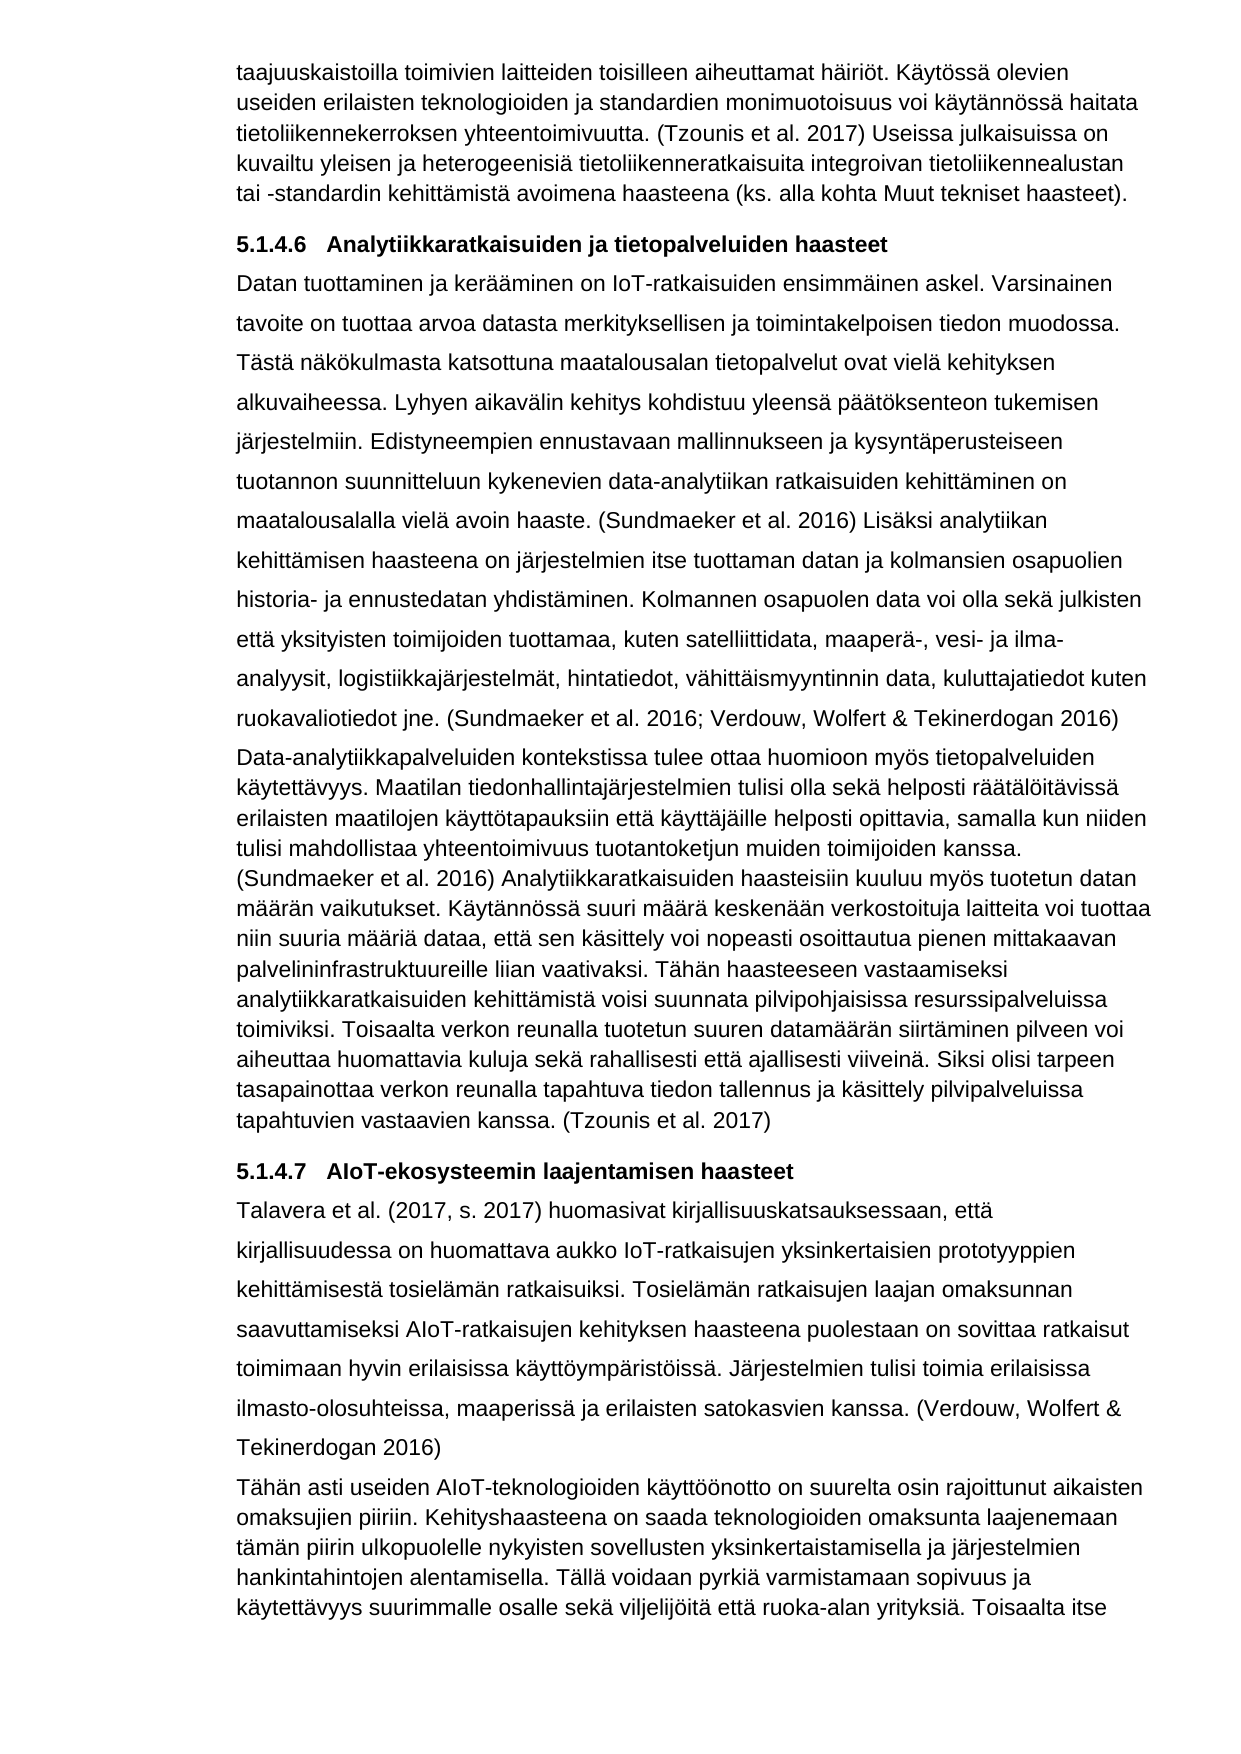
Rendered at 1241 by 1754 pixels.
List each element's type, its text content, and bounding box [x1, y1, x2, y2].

subtitle AIoT-ekosysteemin laajentamisen haasteet [236, 1158, 1152, 1184]
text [236, 59, 1152, 206]
subtitle Analytiikkaratkaisuiden ja tietopalveluiden haasteet [236, 231, 1152, 257]
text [236, 1473, 1152, 1621]
text Data-analytiikkapalveluiden kontekstissa tulee ottaa huomioon myös tietopalveluiden käytettävyys. Maatilan tiedonhallintajärjestelmien tulisi olla sekä helposti räätälöitävissä erilaisten maatilojen käyttötapauksiin että käyttäjäille helposti opittavia, samalla kun niiden tulisi mahdollistaa yhteentoimivuus tuotantoketjun muiden toimijoiden kanssa. (Sundmaeker et al. 2016) Analytiikkaratkaisuiden haasteisiin kuuluu myös tuotetun datan määrän vaikutukset. Käytännössä suuri määrä keskenään verkostoituja laitteita voi tuottaa niin suuria määriä dataa, että sen käsittely voi nopeasti osoittautua pienen mittakaavan palvelininfrastruktuureille liian vaativaksi. Tähän haasteeseen vastaamiseksi analytiikkaratkaisuiden kehittämistä voisi suunnata pilvipohjaisissa resurssipalveluissa toimiviksi. Toisaalta verkon reunalla tuotetun suuren datamäärän siirtäminen pilveen voi aiheuttaa huomattavia kuluja sekä rahallisesti että ajallisesti viiveinä. Siksi olisi tarpeen tasapainottaa verkon reunalla tapahtuva tiedon tallennus ja käsittely pilvipalveluissa tapahtuvien vastaavien kanssa. (Tzounis et al. 2017) [236, 744, 1152, 1133]
